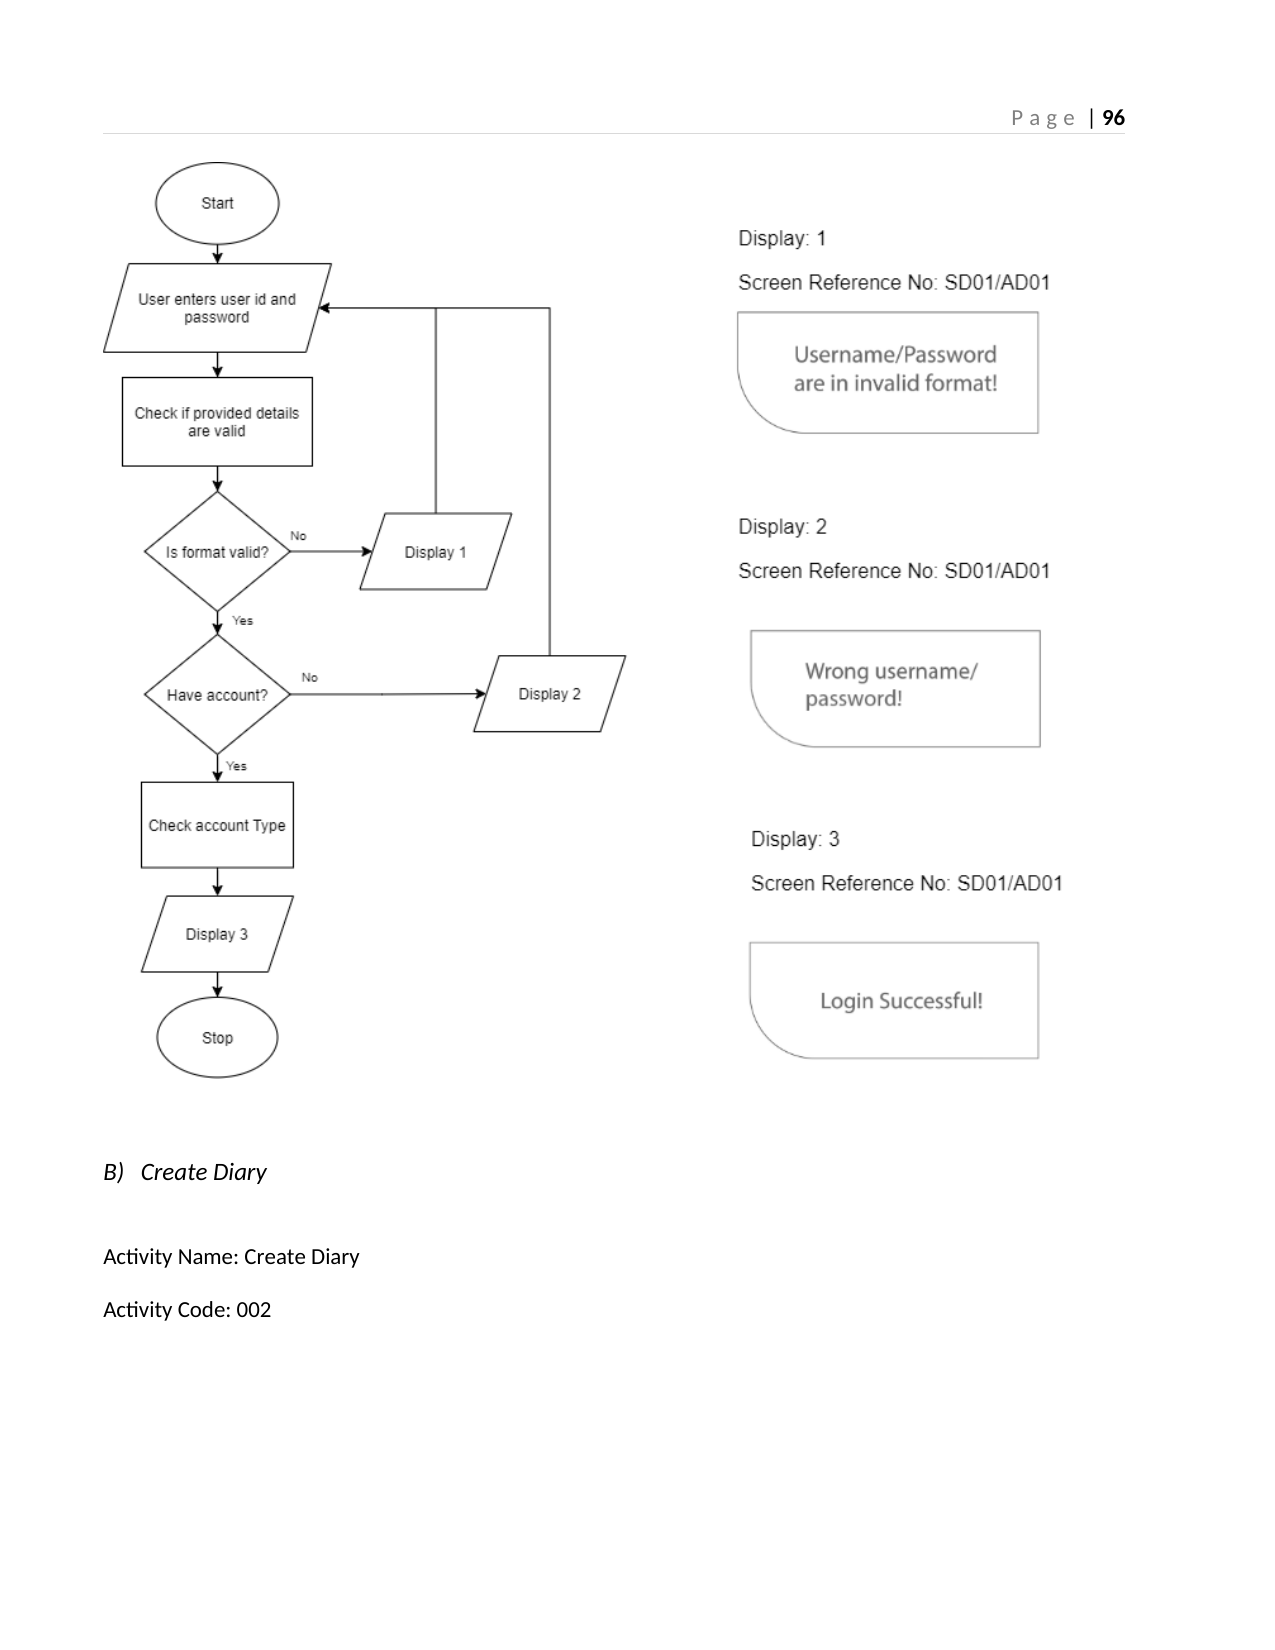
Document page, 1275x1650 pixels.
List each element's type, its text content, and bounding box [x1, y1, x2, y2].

text Activity Name: Create Diary [103, 1242, 1125, 1270]
text Activity Code: 002 [103, 1295, 1125, 1323]
picture [103, 162, 1079, 1079]
subtitle Create Diary [103, 1156, 1125, 1187]
